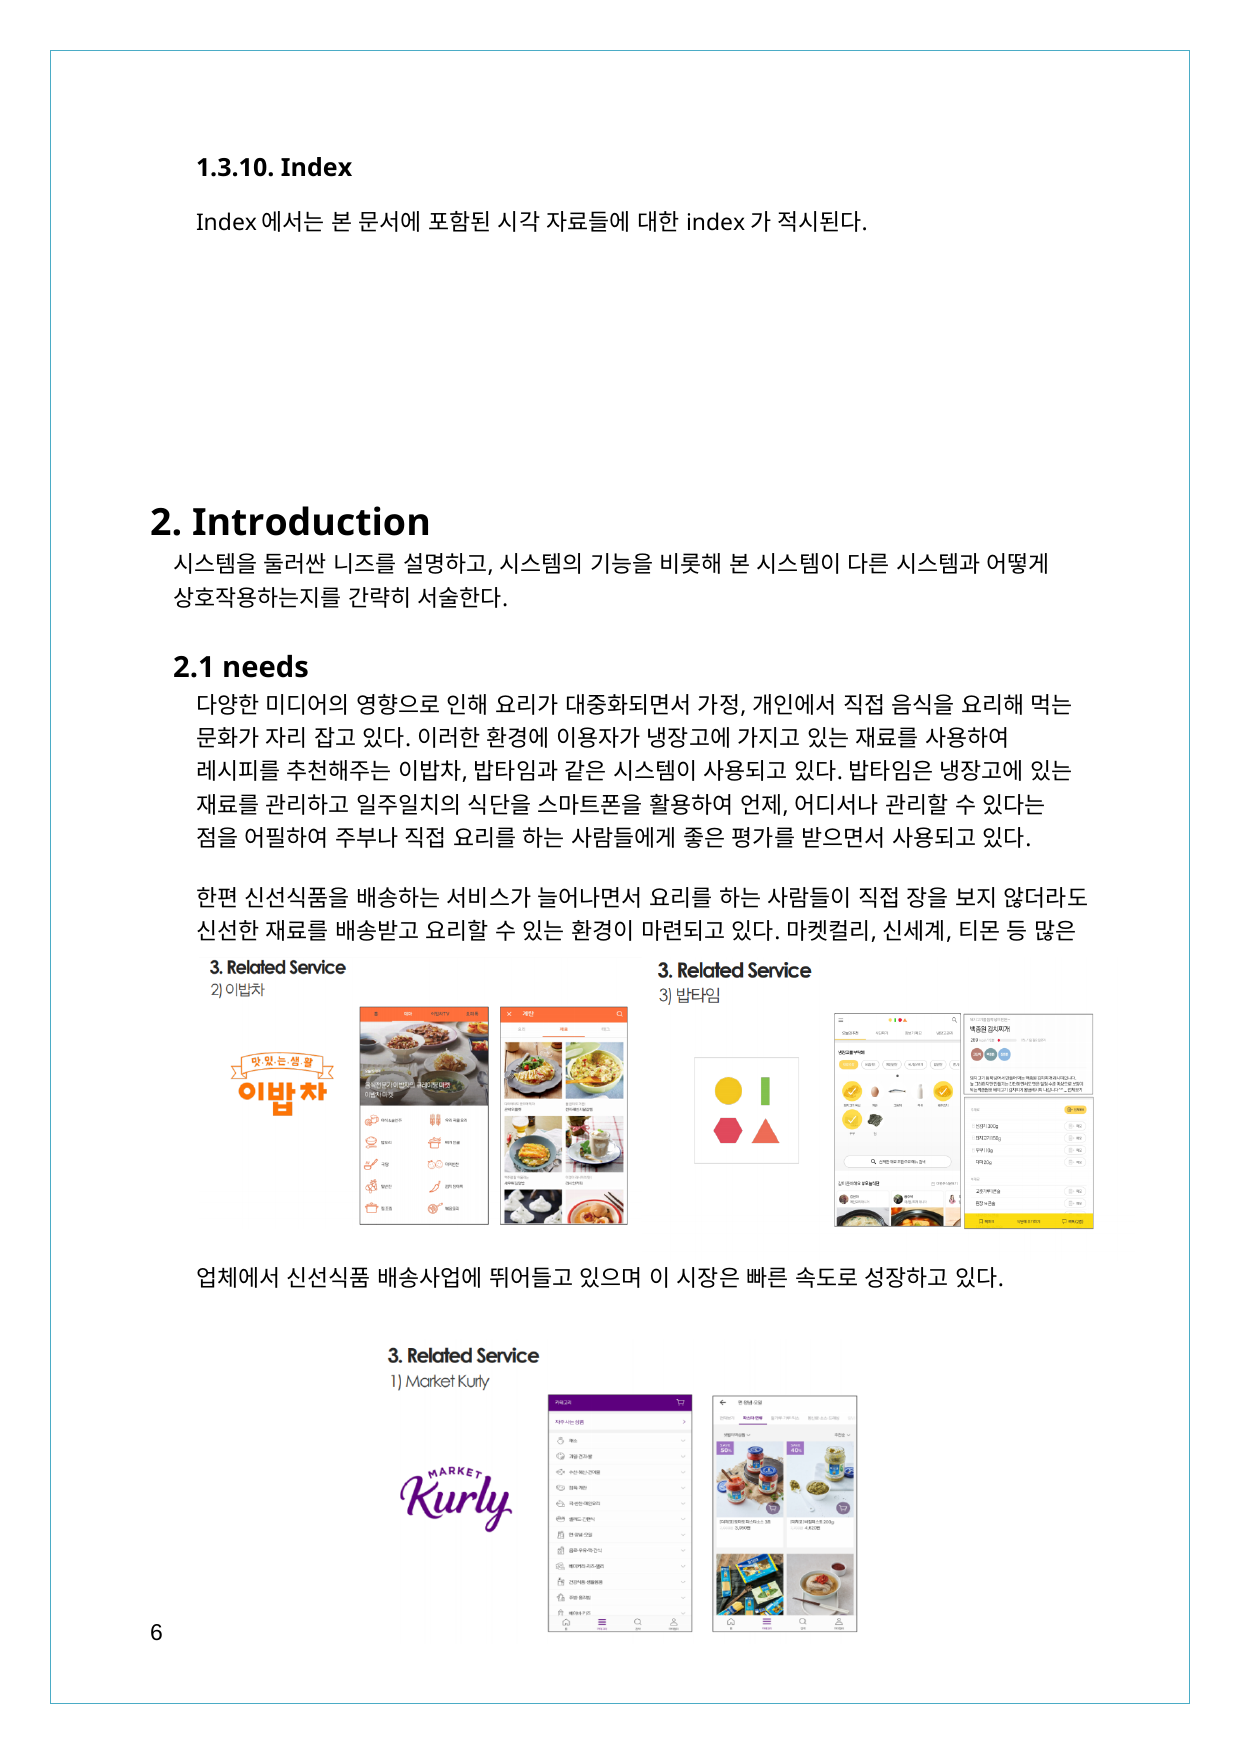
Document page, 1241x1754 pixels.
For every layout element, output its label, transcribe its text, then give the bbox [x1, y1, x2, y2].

text 2. Introduction [150, 495, 1090, 546]
text Index에서는 본 문서에 포함된 시각 자료들에 대한 index가 적시된다. [196, 203, 1090, 237]
text 다양한 미디어의 영향으로 인해 요리가 대중화되면서 가정, 개인에서 직접 음식을 요리해 먹는 문화가 자리 잡고 있다. 이러한 환경에 이용자가 냉장고에 가지고 있는 재료를 사용하여 레시피를 추천해주는 이밥차, 밥타임과 같은 시스템이 사용되고 있다. 밥타임은 냉장고에 있는 재료를 관리하고 일주일치의 식단을 스마트폰을 활용하여 언제, 어디서나 관리할 수 있다는 점을 어필하여 주부나 직접 요리를 하는 사람들에게 좋은 평가를 받으면서 사용되고 있다. [196, 686, 1090, 853]
picture [198, 957, 1136, 1261]
text 2.1 needs [173, 647, 1090, 686]
picture [371, 1339, 869, 1644]
text 시스템을 둘러싼 니즈를 설명하고, 시스템의 기능을 비롯해 본 시스템이 다른 시스템과 어떻게 상호작용하는지를 간략히 서술한다. [173, 546, 1090, 613]
text 1.3.10. Index [196, 150, 1090, 184]
